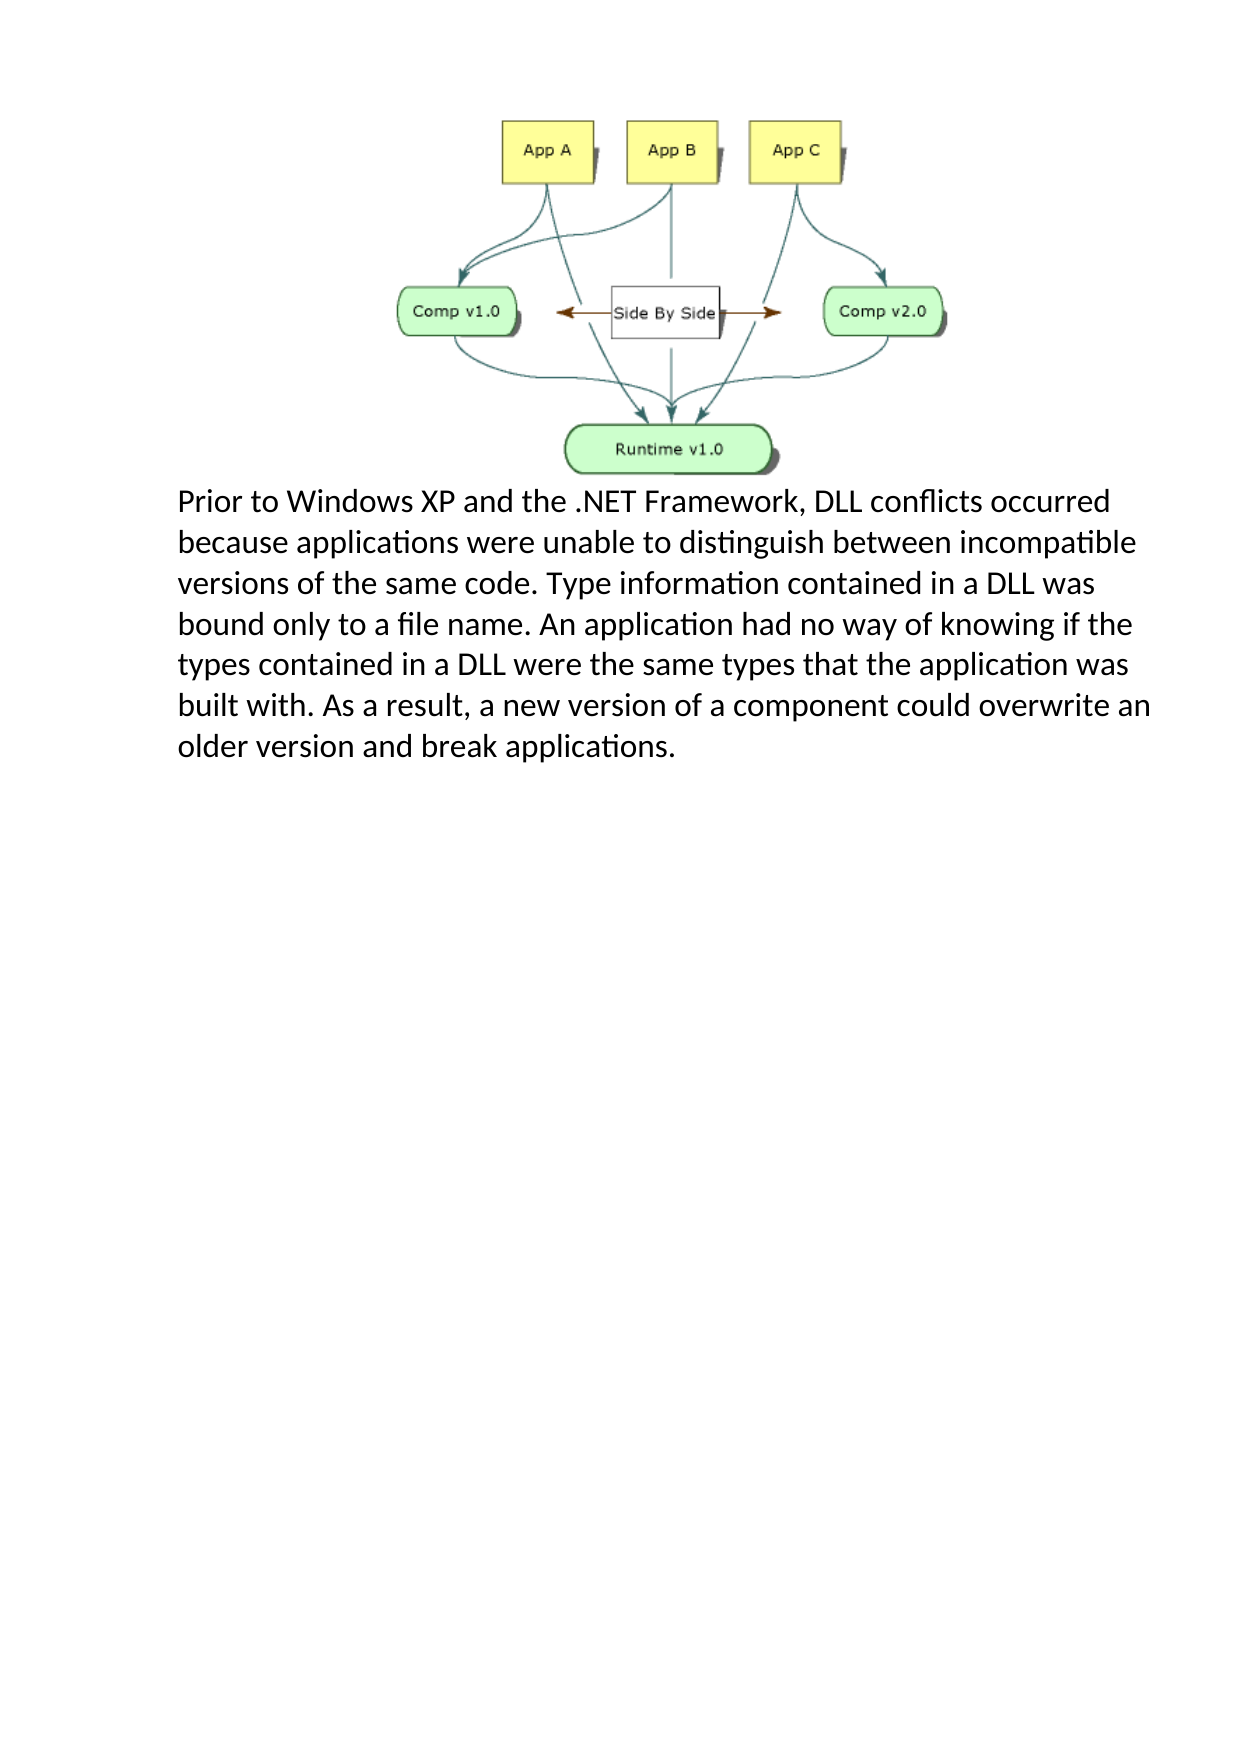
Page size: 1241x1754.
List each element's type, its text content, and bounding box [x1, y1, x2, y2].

text Prior to Windows XP and the .NET Framework, DLL conflicts occurred because applications were unable to distinguish between incompatible versions of the same code. Type information contained in a DLL was bound only to a file name. An application had no way of knowing if the types contained in a DLL were the same types that the application was built with. As a result, a new version of a component could overwrite an older version and break applications. [177, 480, 1162, 766]
picture [390, 118, 950, 481]
